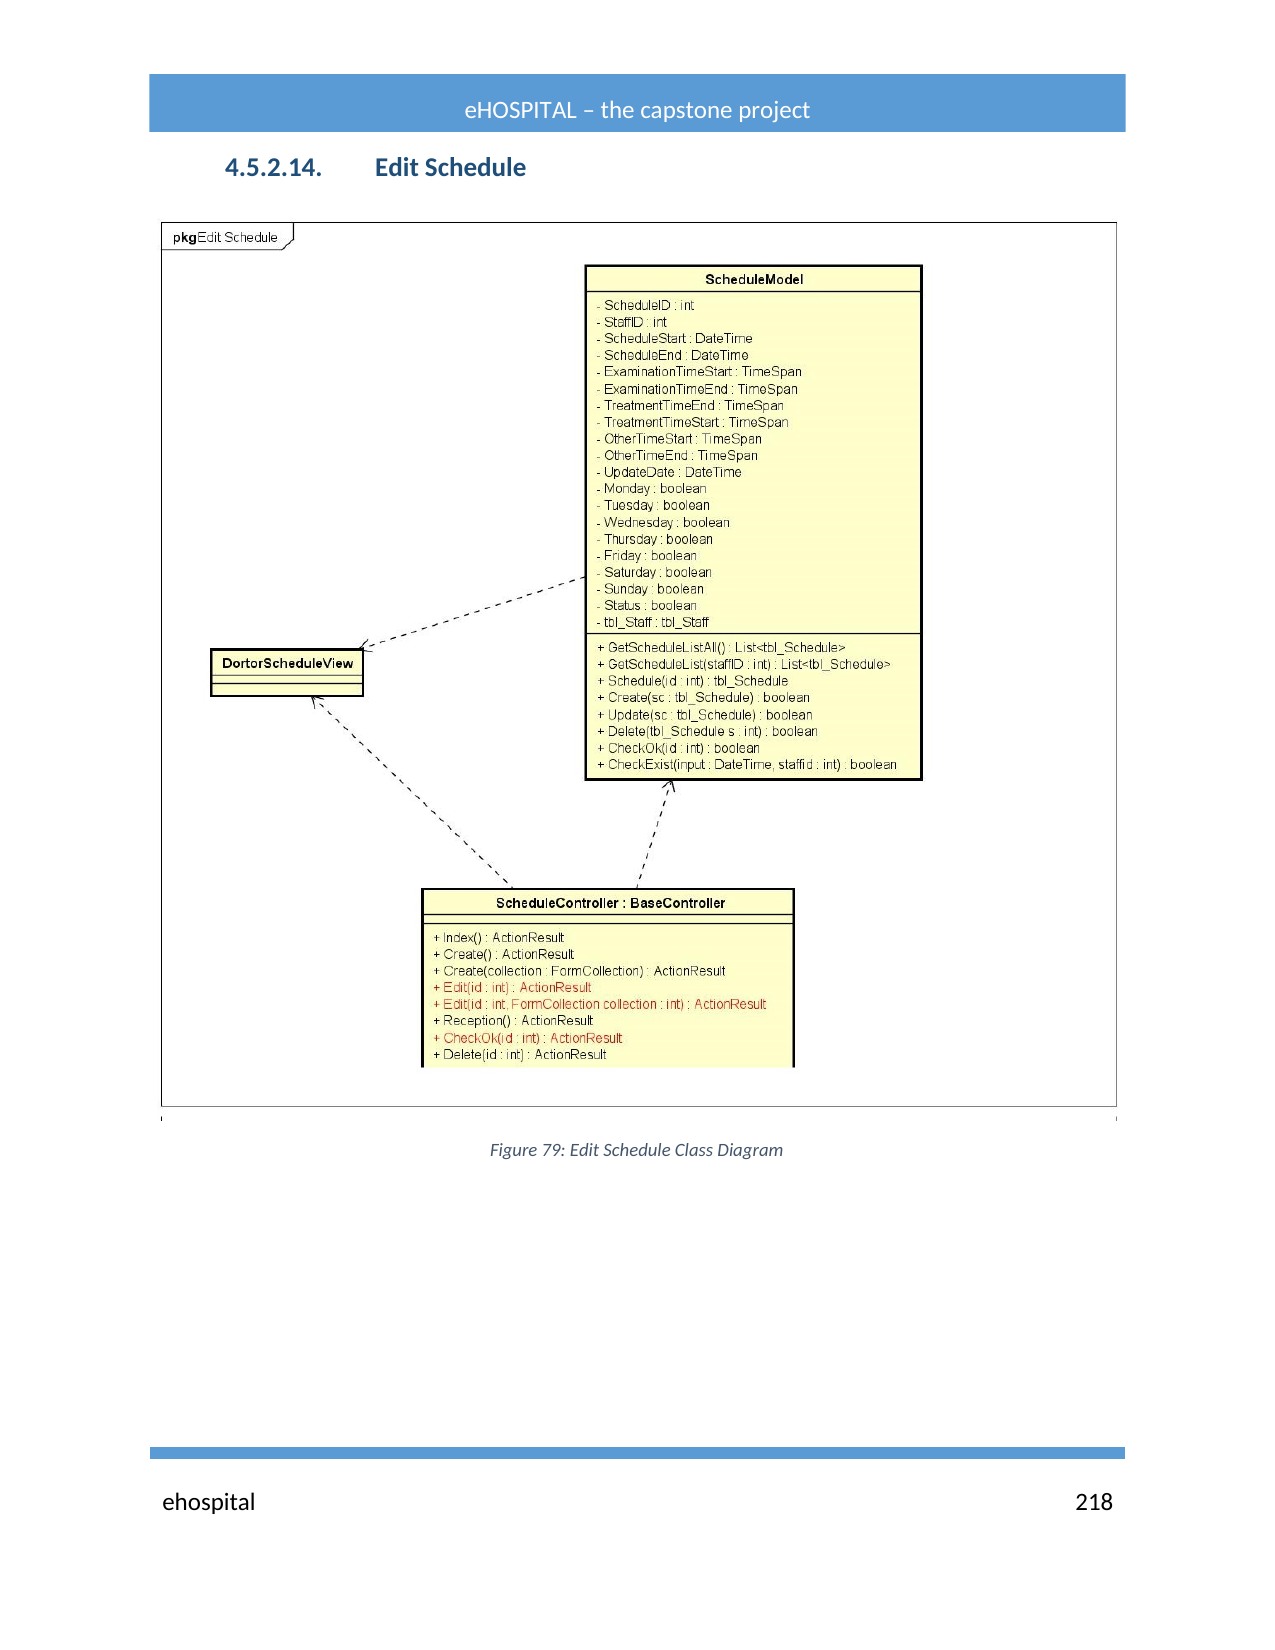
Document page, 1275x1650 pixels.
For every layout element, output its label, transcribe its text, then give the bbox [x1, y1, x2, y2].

text Figure 79: Edit Schedule Class Diagram [150, 1138, 1125, 1161]
subtitle Edit Schedule [225, 150, 1125, 183]
picture [150, 212, 1125, 1121]
